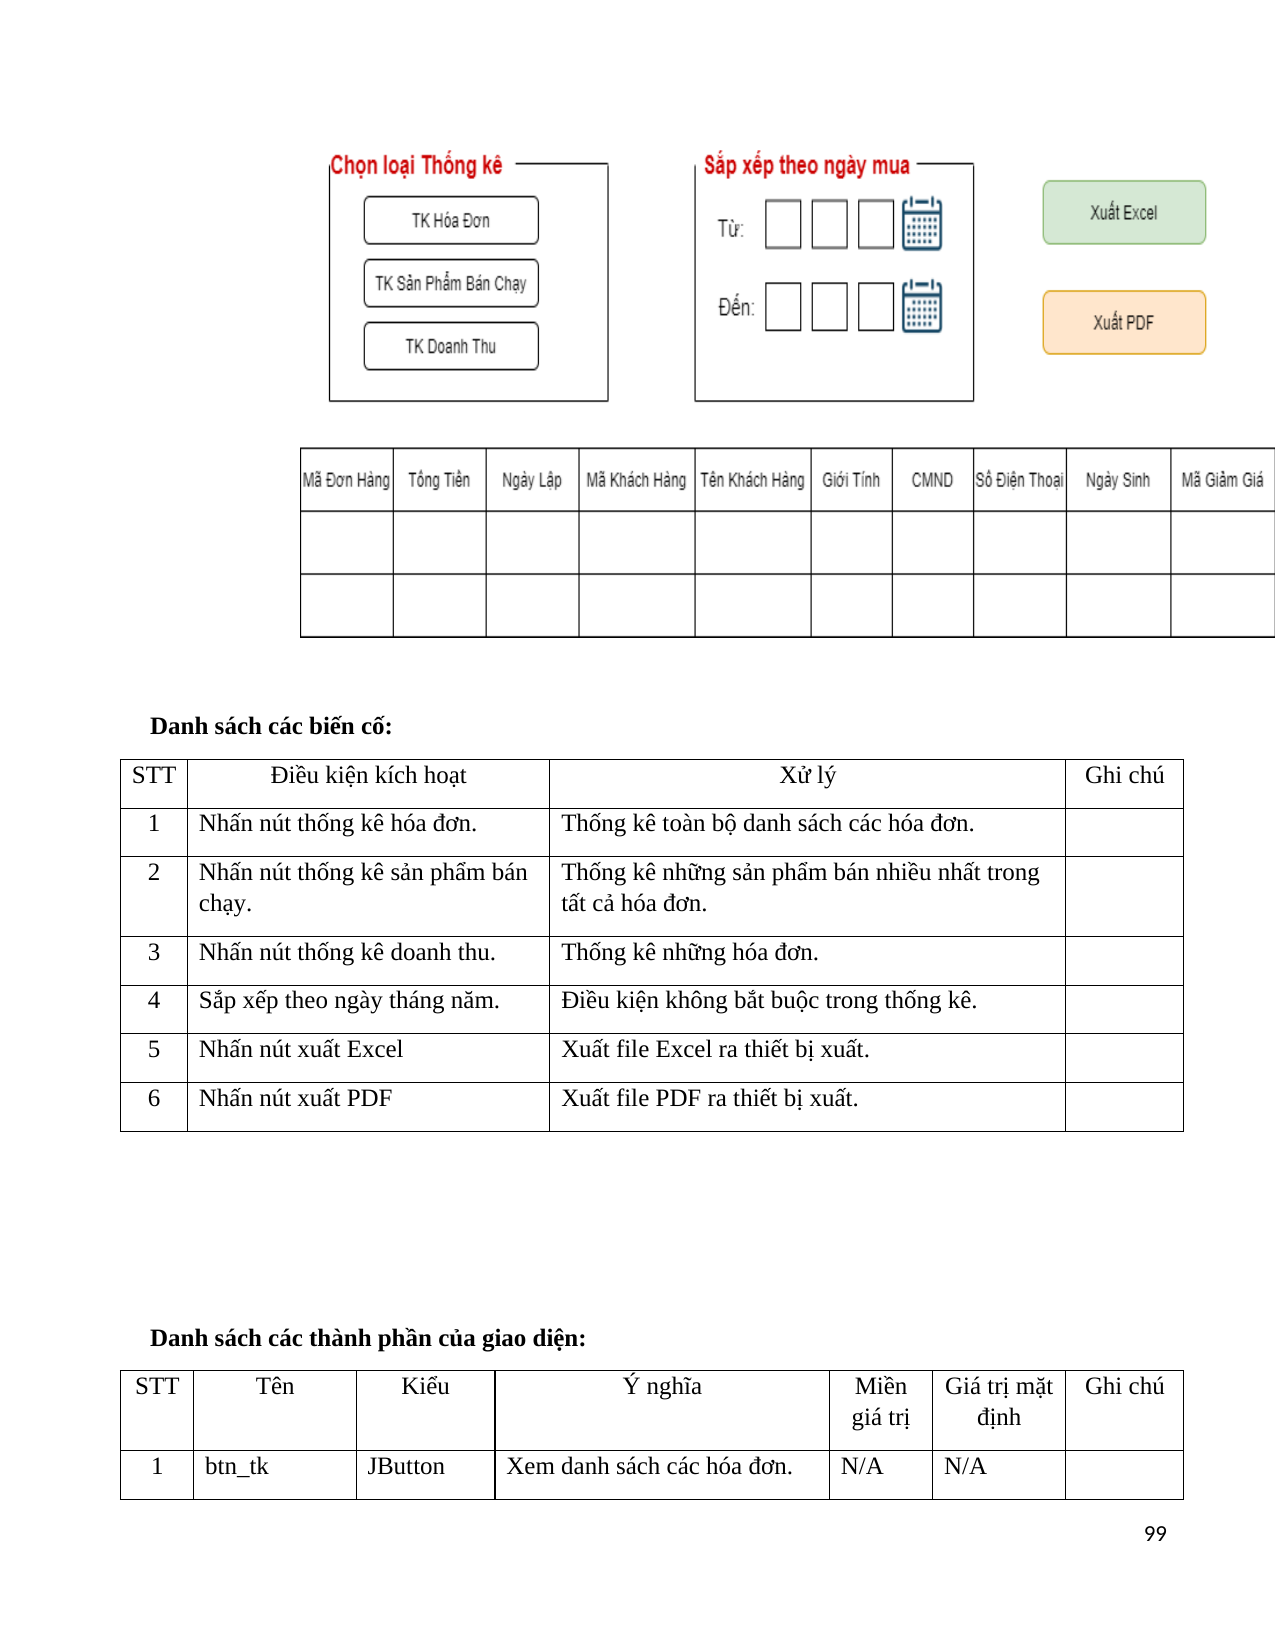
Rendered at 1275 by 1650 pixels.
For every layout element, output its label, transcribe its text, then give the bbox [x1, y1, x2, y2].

table_cell Nhấn nút thống kê doanh thu. [188, 937, 549, 984]
table_cell [1066, 986, 1183, 1033]
table_cell 3 [121, 937, 187, 984]
table_cell Xuất file Excel ra thiết bị xuất. [550, 1034, 1065, 1082]
table_header Ghi chú [1066, 760, 1183, 807]
table_cell 2 [121, 857, 187, 936]
table_cell 5 [121, 1034, 187, 1082]
table_cell N/A [933, 1451, 1065, 1499]
table_header Kiểu [357, 1371, 494, 1450]
table_header Xử lý [550, 760, 1065, 807]
table_cell Thống kê những hóa đơn. [550, 937, 1065, 984]
table_header STT [121, 760, 187, 807]
table_cell Điều kiện không bắt buộc trong thống kê. [550, 986, 1065, 1033]
table_cell Nhấn nút thống kê sản phẩm bán chạy. [188, 857, 549, 936]
table_cell 1 [121, 1451, 193, 1499]
table_cell 6 [121, 1083, 187, 1131]
table_cell Nhấn nút thống kê hóa đơn. [188, 809, 549, 856]
table_header STT [121, 1371, 193, 1450]
table_cell [1066, 1451, 1183, 1499]
table_cell [1066, 1083, 1183, 1131]
picture [300, 150, 1275, 638]
table_cell Xuất file PDF ra thiết bị xuất. [550, 1083, 1065, 1131]
table_cell [1066, 1034, 1183, 1082]
table_header Điều kiện kích hoạt [188, 760, 549, 807]
table_cell JButton [357, 1451, 494, 1499]
table_header Giá trị mặt định [933, 1371, 1065, 1450]
table_cell N/A [830, 1451, 932, 1499]
table_cell 1 [121, 809, 187, 856]
table_header Ý nghĩa [496, 1371, 829, 1450]
table_cell Nhấn nút xuất PDF [188, 1083, 549, 1131]
text Danh sách các thành phần của giao diện: [150, 1323, 1167, 1351]
table_cell 4 [121, 986, 187, 1033]
table_cell btn_tk [194, 1451, 356, 1499]
table_cell Thống kê những sản phẩm bán nhiều nhất trong tất cả hóa đơn. [550, 857, 1065, 936]
table_cell Xem danh sách các hóa đơn. [496, 1451, 829, 1499]
table_cell [1066, 857, 1183, 936]
table_cell [1066, 809, 1183, 856]
text Danh sách các biến cố: [150, 711, 1167, 740]
table_cell [1066, 937, 1183, 984]
table_header Ghi chú [1066, 1371, 1183, 1450]
table_header Miền giá trị [830, 1371, 932, 1450]
table_cell Sắp xếp theo ngày tháng năm. [188, 986, 549, 1033]
table_cell Thống kê toàn bộ danh sách các hóa đơn. [550, 809, 1065, 856]
table_header Tên [194, 1371, 356, 1450]
table_cell Nhấn nút xuất Excel [188, 1034, 549, 1082]
